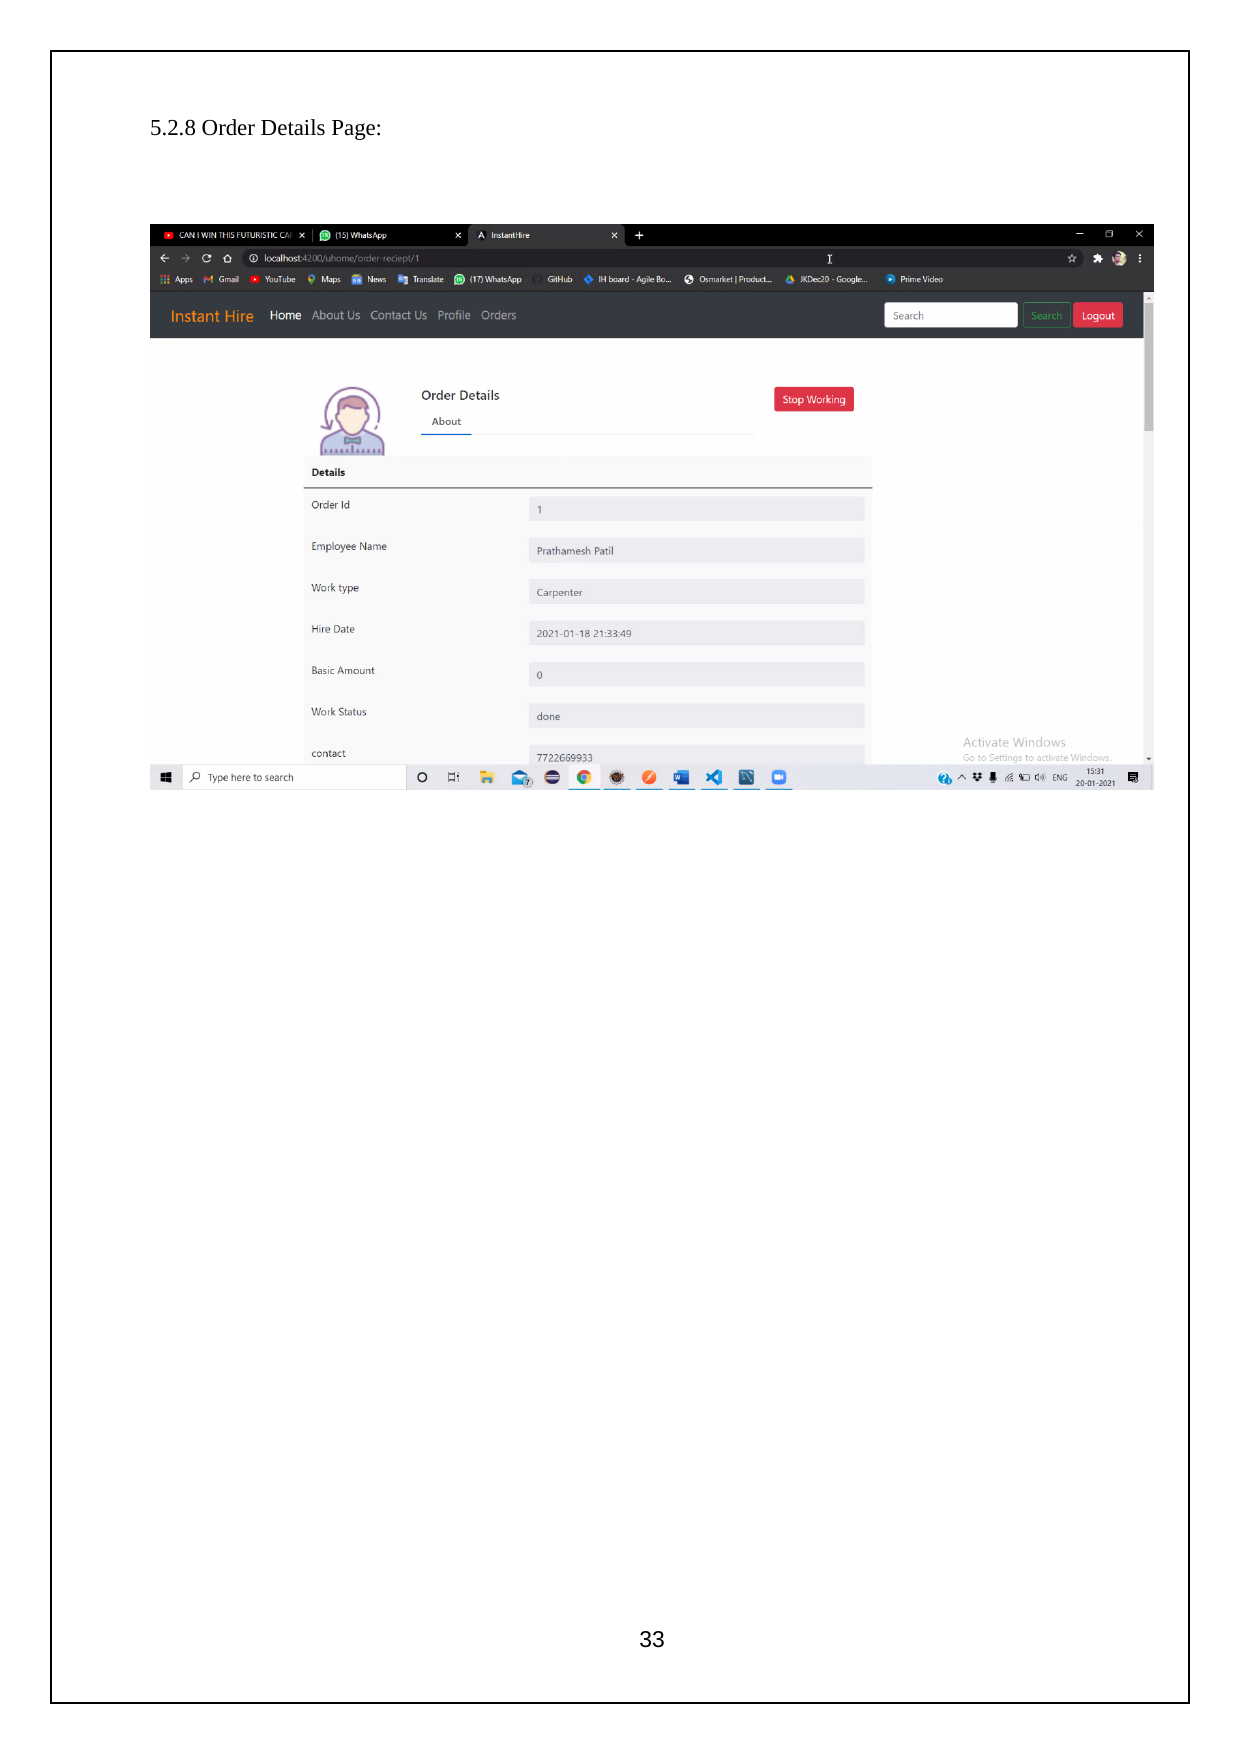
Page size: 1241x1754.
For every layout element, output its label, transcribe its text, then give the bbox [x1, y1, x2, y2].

picture [150, 224, 1154, 790]
text 5.2.8 Order Details Page: [150, 114, 1153, 141]
